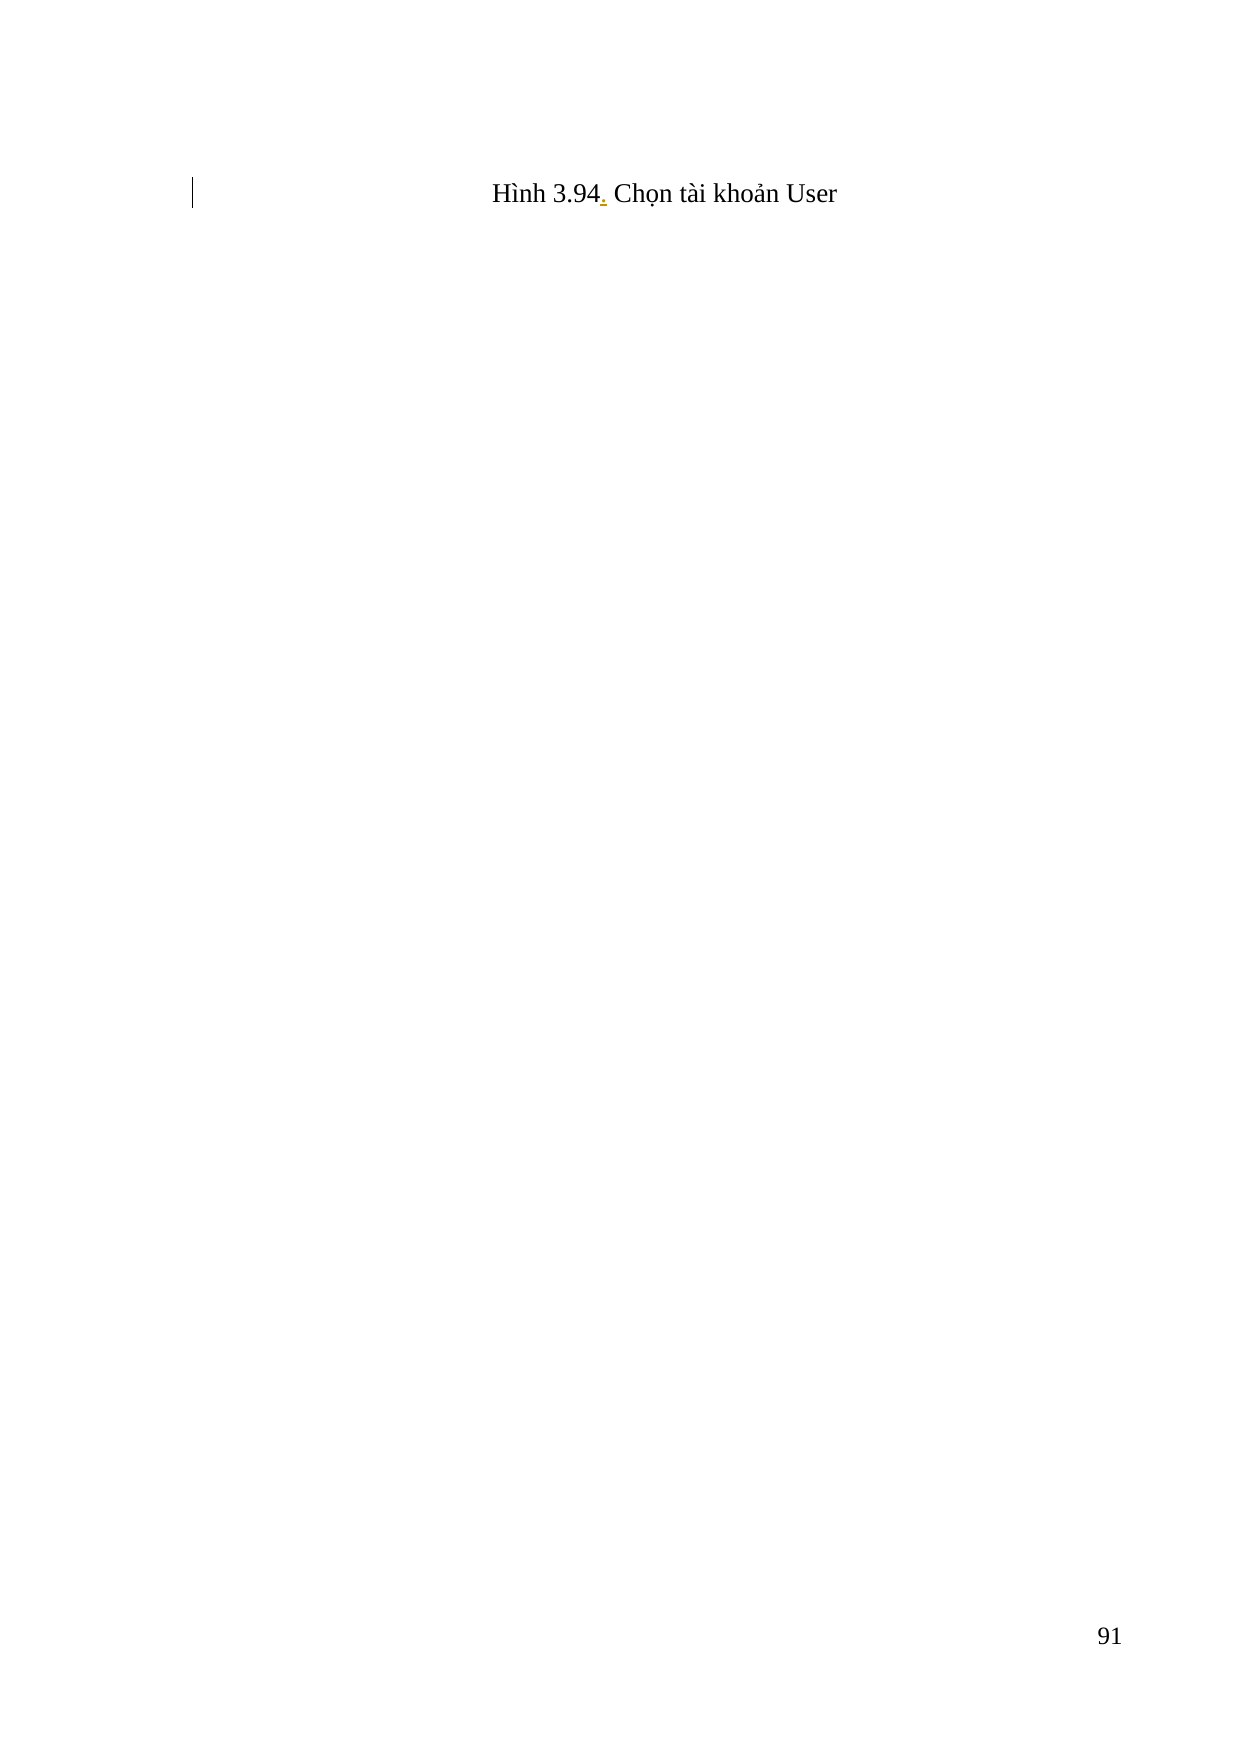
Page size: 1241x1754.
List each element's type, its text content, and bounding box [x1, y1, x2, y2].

text Hình 3.94 Chọn tài khoản User [207, 177, 1122, 208]
